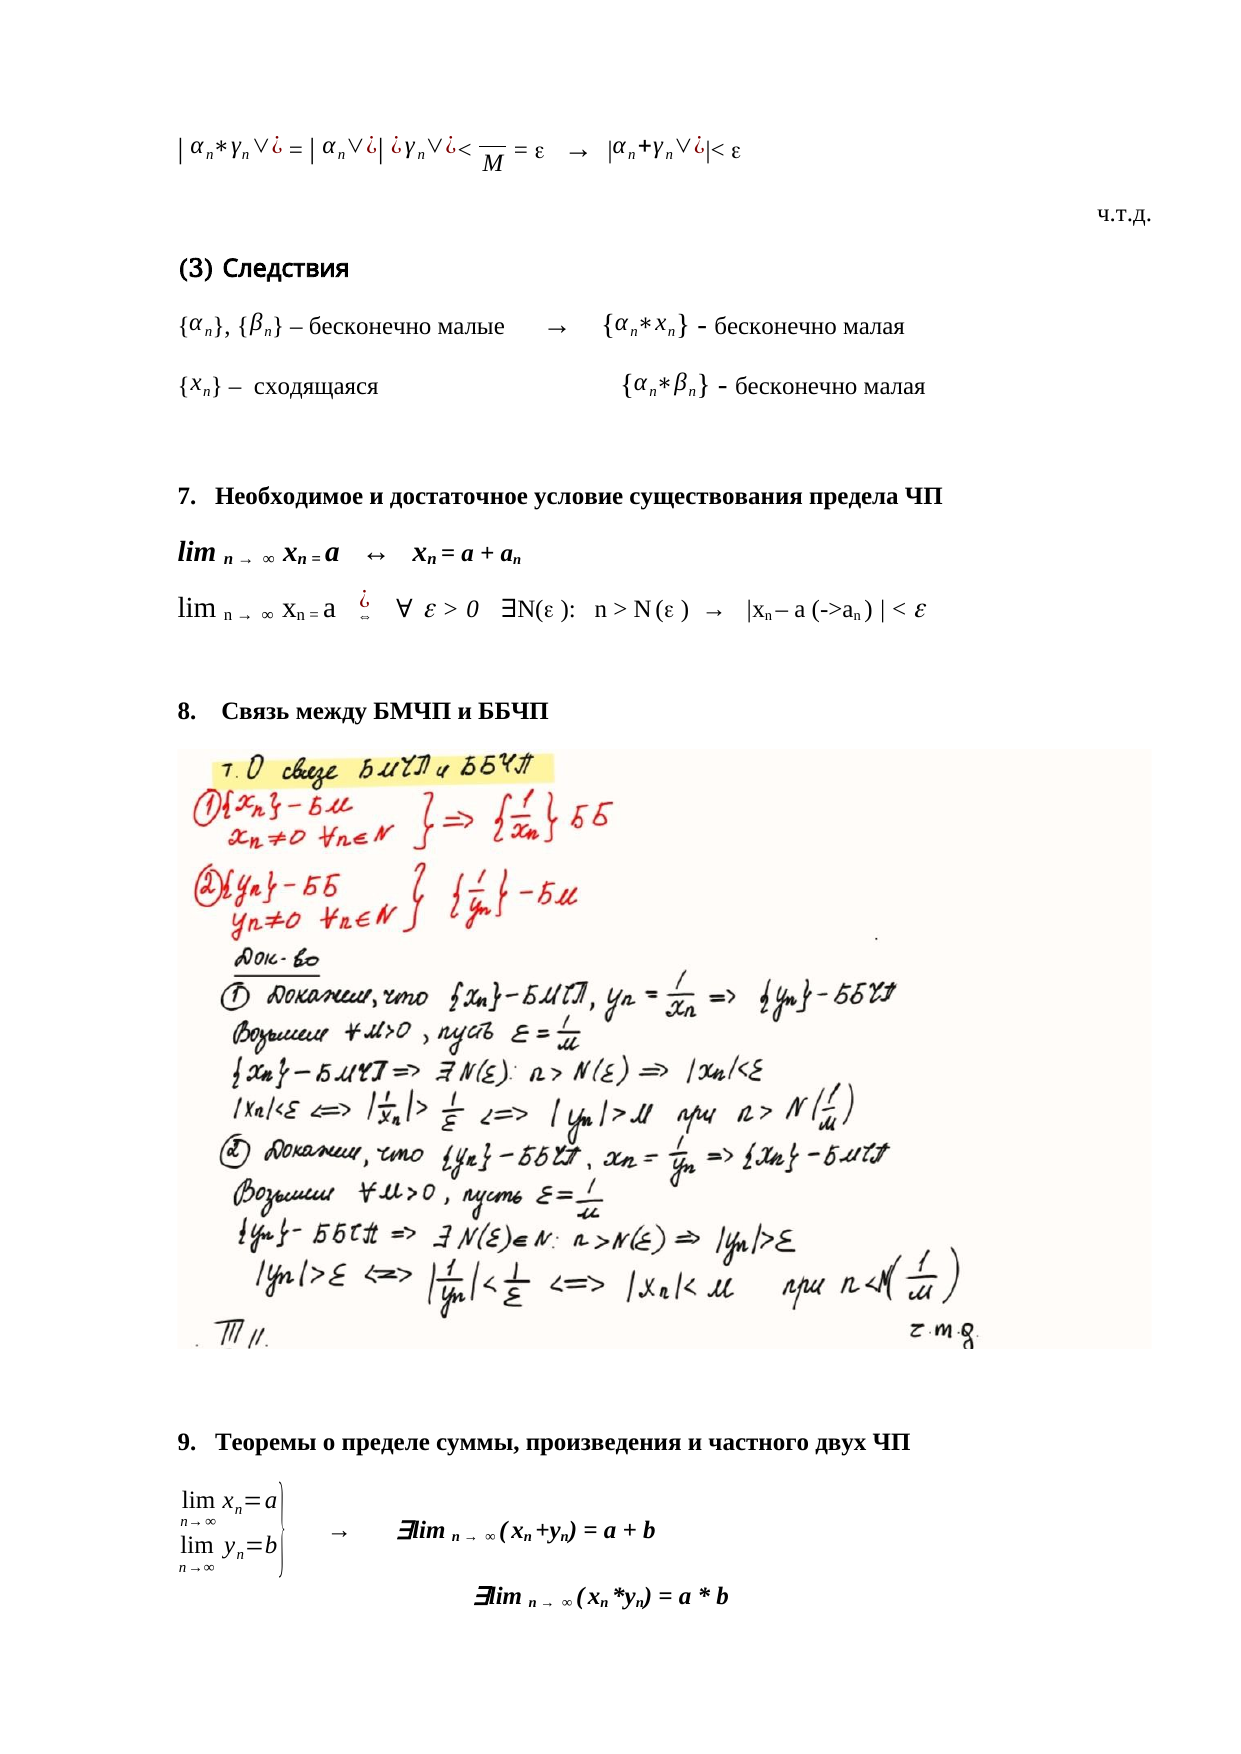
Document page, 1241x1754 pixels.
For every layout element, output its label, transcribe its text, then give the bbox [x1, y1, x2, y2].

text | = | | < = → ||< [177, 118, 1152, 177]
text {} – сходящаяся {} - бесконечно малая [177, 367, 1152, 401]
text ∃lim n → ∞ ( xn *yn) = a * b [177, 1580, 1152, 1610]
text lim n → ∞ xn = a ∀ > 0 ∃N( ): n > N ( ) → |xn – a (->an ) | < [177, 589, 1152, 625]
text {}, {} – бесконечно малые → {} - бесконечно малая [177, 307, 1152, 341]
picture [177, 749, 1152, 1349]
text (3) Следствия [177, 252, 1152, 282]
text → ∃lim n → ∞ ( xn +yn) = a + b [177, 1481, 1152, 1580]
text ч.т.д. [177, 198, 1152, 227]
list Необходимое и достаточное условие существования предела ЧП [177, 481, 1152, 509]
list Теоремы о пределе суммы, произведения и частного двух ЧП [177, 1427, 1152, 1456]
list Связь между БМЧП и ББЧП [177, 696, 1152, 724]
text lim n → ∞ xn = a ↔ xn = a + an [177, 534, 1152, 568]
